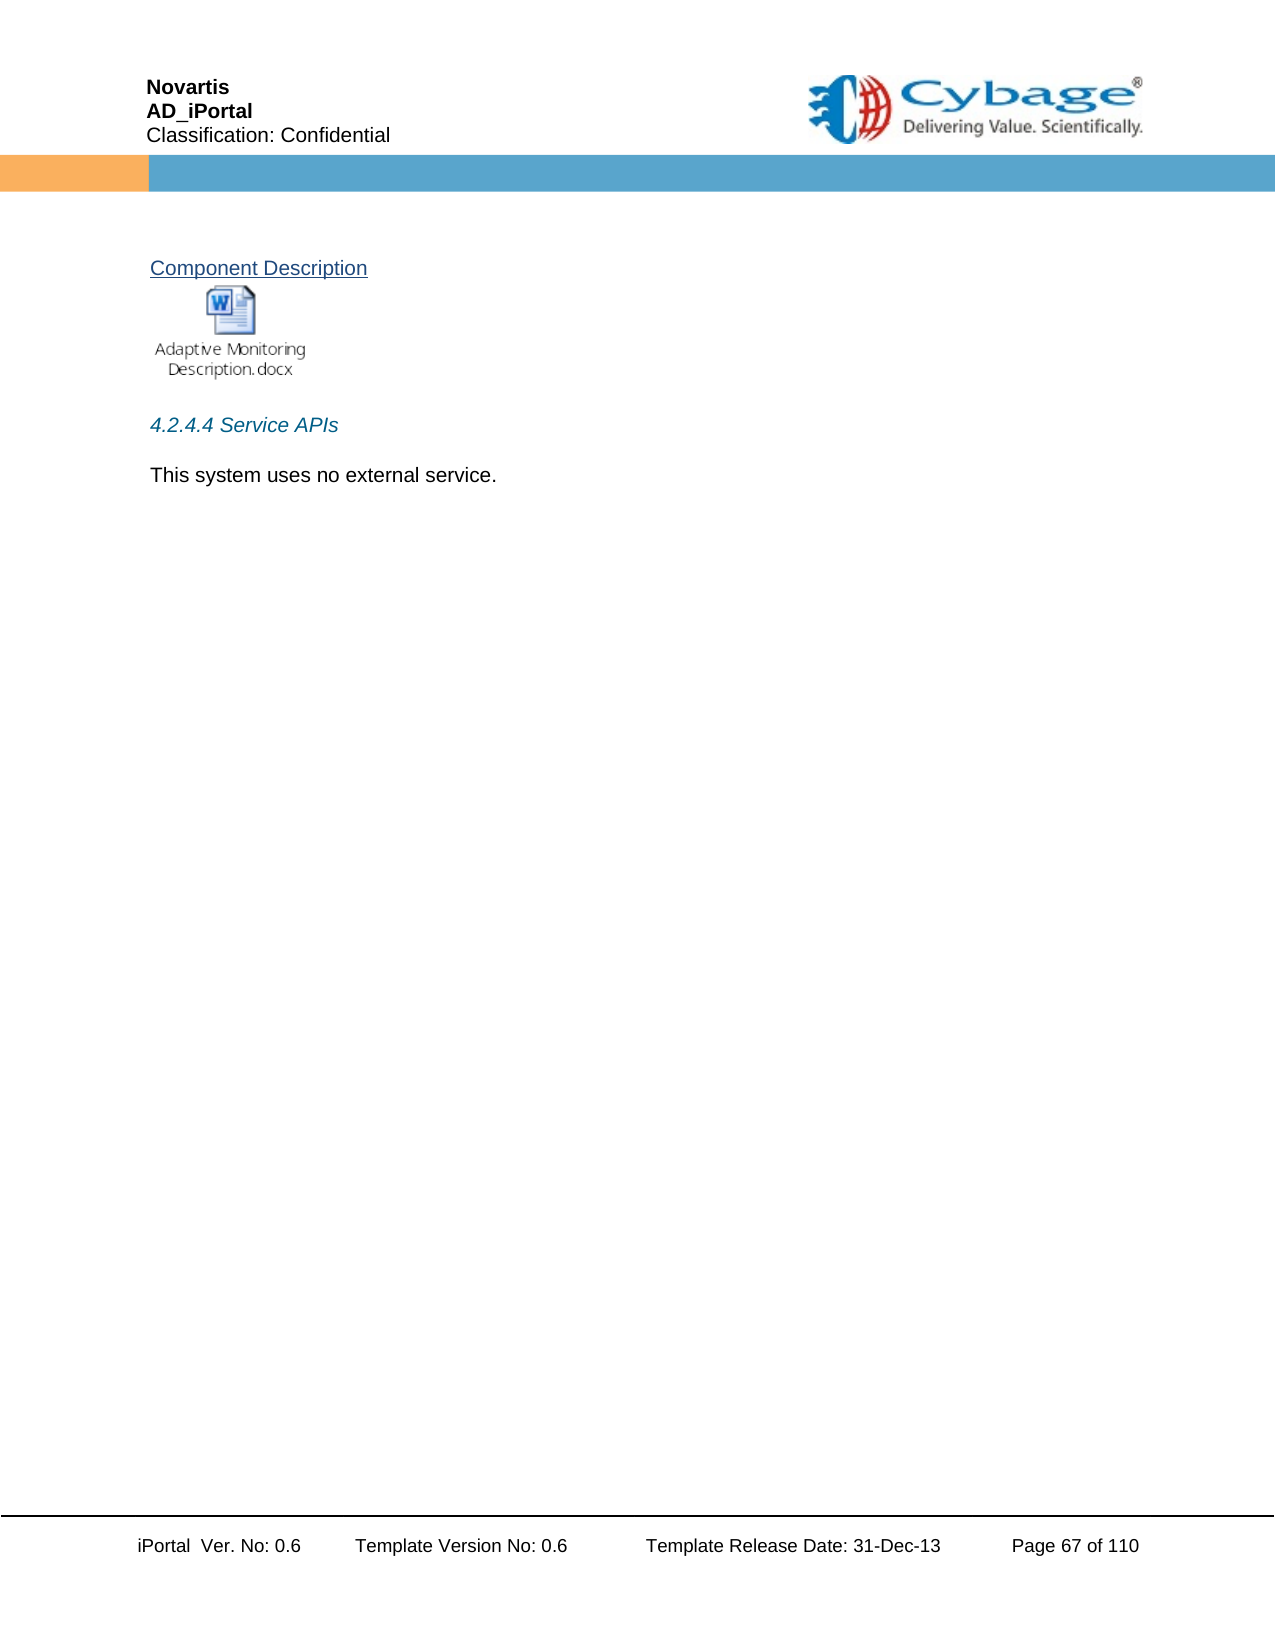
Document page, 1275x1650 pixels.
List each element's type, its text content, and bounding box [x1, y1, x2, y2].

text Component Description [150, 251, 1125, 280]
subtitle Service APIs [150, 408, 1125, 437]
text This system uses no external service. [150, 458, 1125, 487]
picture [808, 75, 1143, 144]
